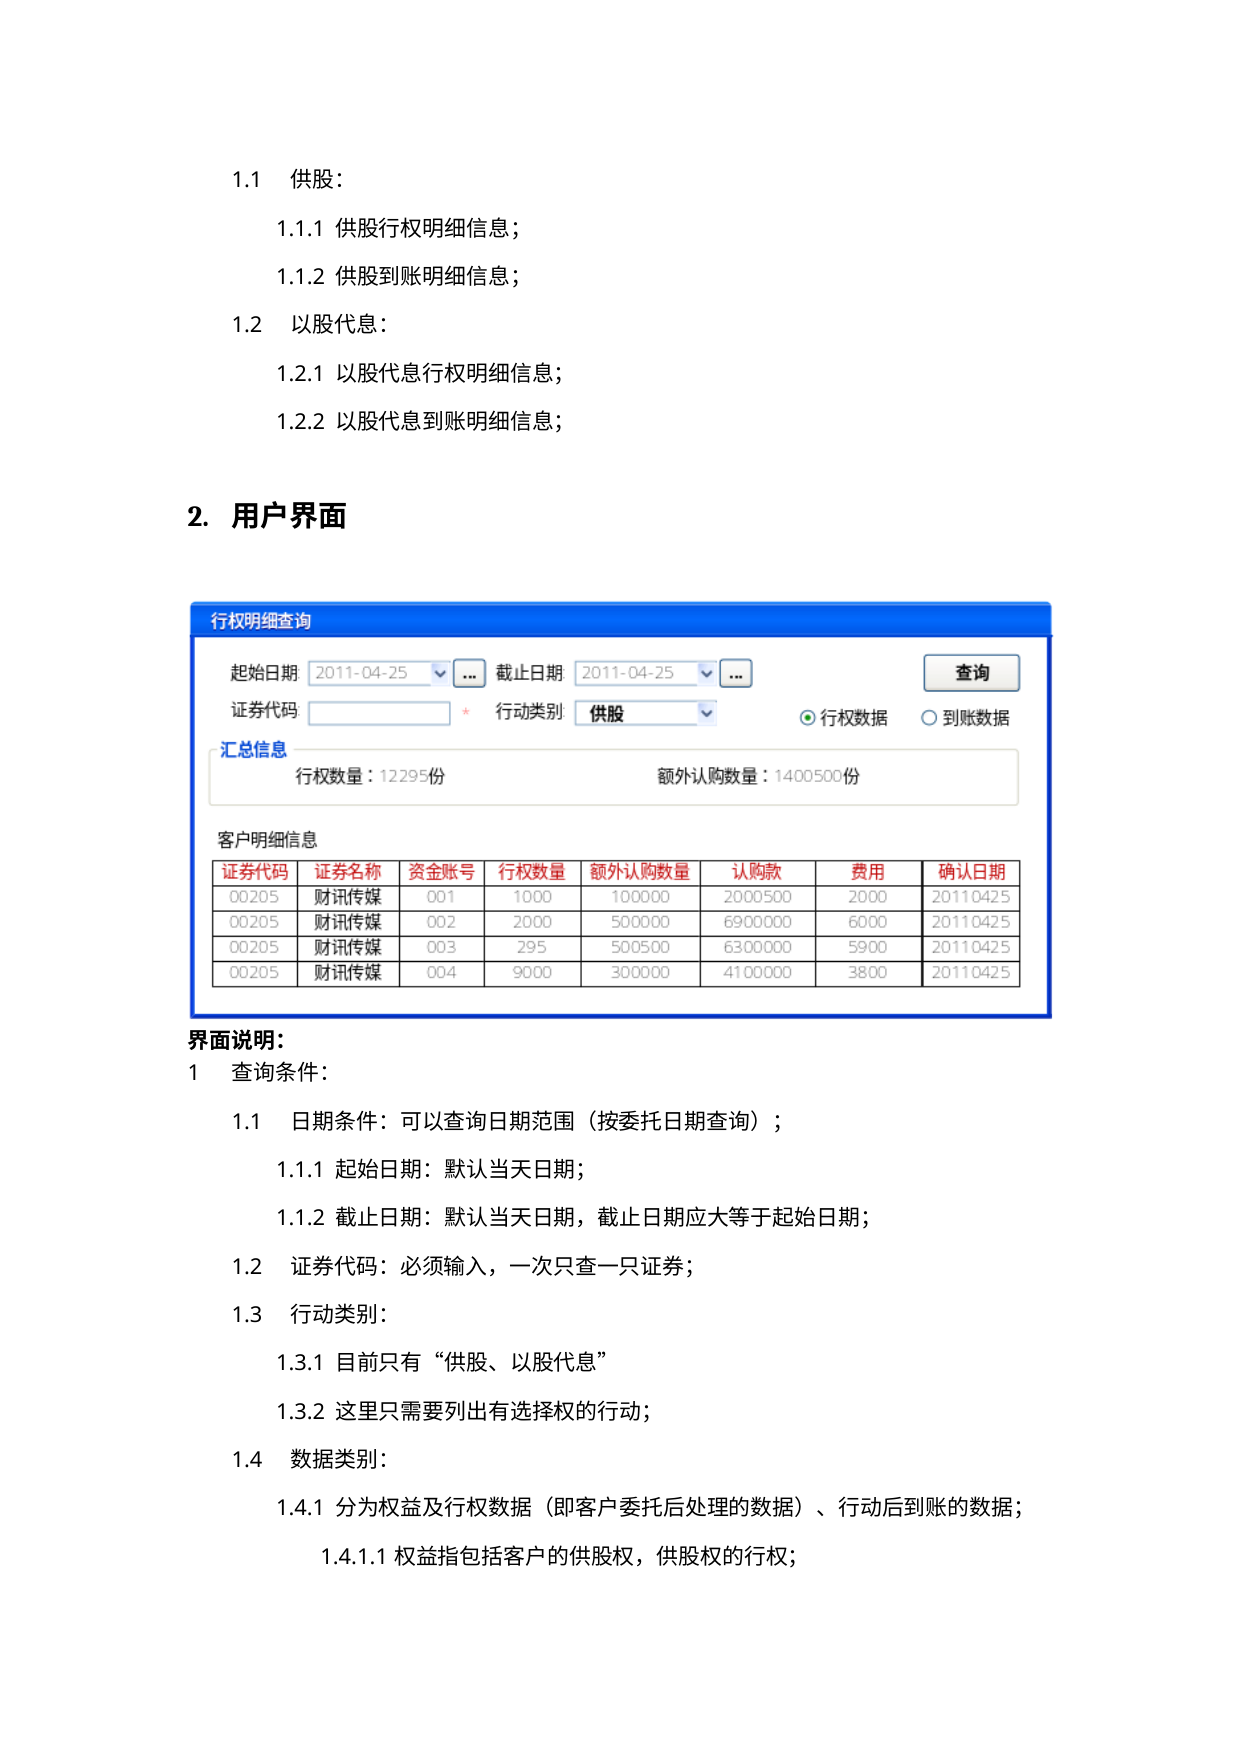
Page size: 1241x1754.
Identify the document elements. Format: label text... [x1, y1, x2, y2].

list 以股代息： [231, 307, 1053, 339]
list 查询条件： [187, 1055, 1053, 1087]
list 以股代息到账明细信息； [276, 404, 1053, 436]
list 日期条件：可以查询日期范围（按委托日期查询）； [231, 1103, 1053, 1136]
list 行动类别： [231, 1297, 1053, 1329]
list 数据类别： [231, 1442, 1053, 1474]
list 起始日期：默认当天日期； [276, 1152, 1053, 1184]
list 以股代息行权明细信息； [276, 355, 1053, 388]
text 界面说明： [187, 600, 1053, 1055]
list 供股行权明细信息； [276, 210, 1053, 243]
list 证券代码：必须输入，一次只查一只证券； [231, 1248, 1053, 1281]
list 供股到账明细信息； [276, 259, 1053, 291]
list 分为权益及行权数据（即客户委托后处理的数据）、行动后到账的数据； [276, 1490, 1053, 1522]
list 权益指包括客户的供股权，供股权的行权； [320, 1538, 1053, 1571]
list 目前只有“供股、以股代息” [276, 1345, 1053, 1377]
list 供股： [231, 162, 1053, 194]
list 这里只需要列出有选择权的行动； [276, 1393, 1053, 1426]
subtitle 用户界面 [187, 481, 1053, 546]
list 截止日期：默认当天日期，截止日期应大等于起始日期； [276, 1200, 1053, 1232]
